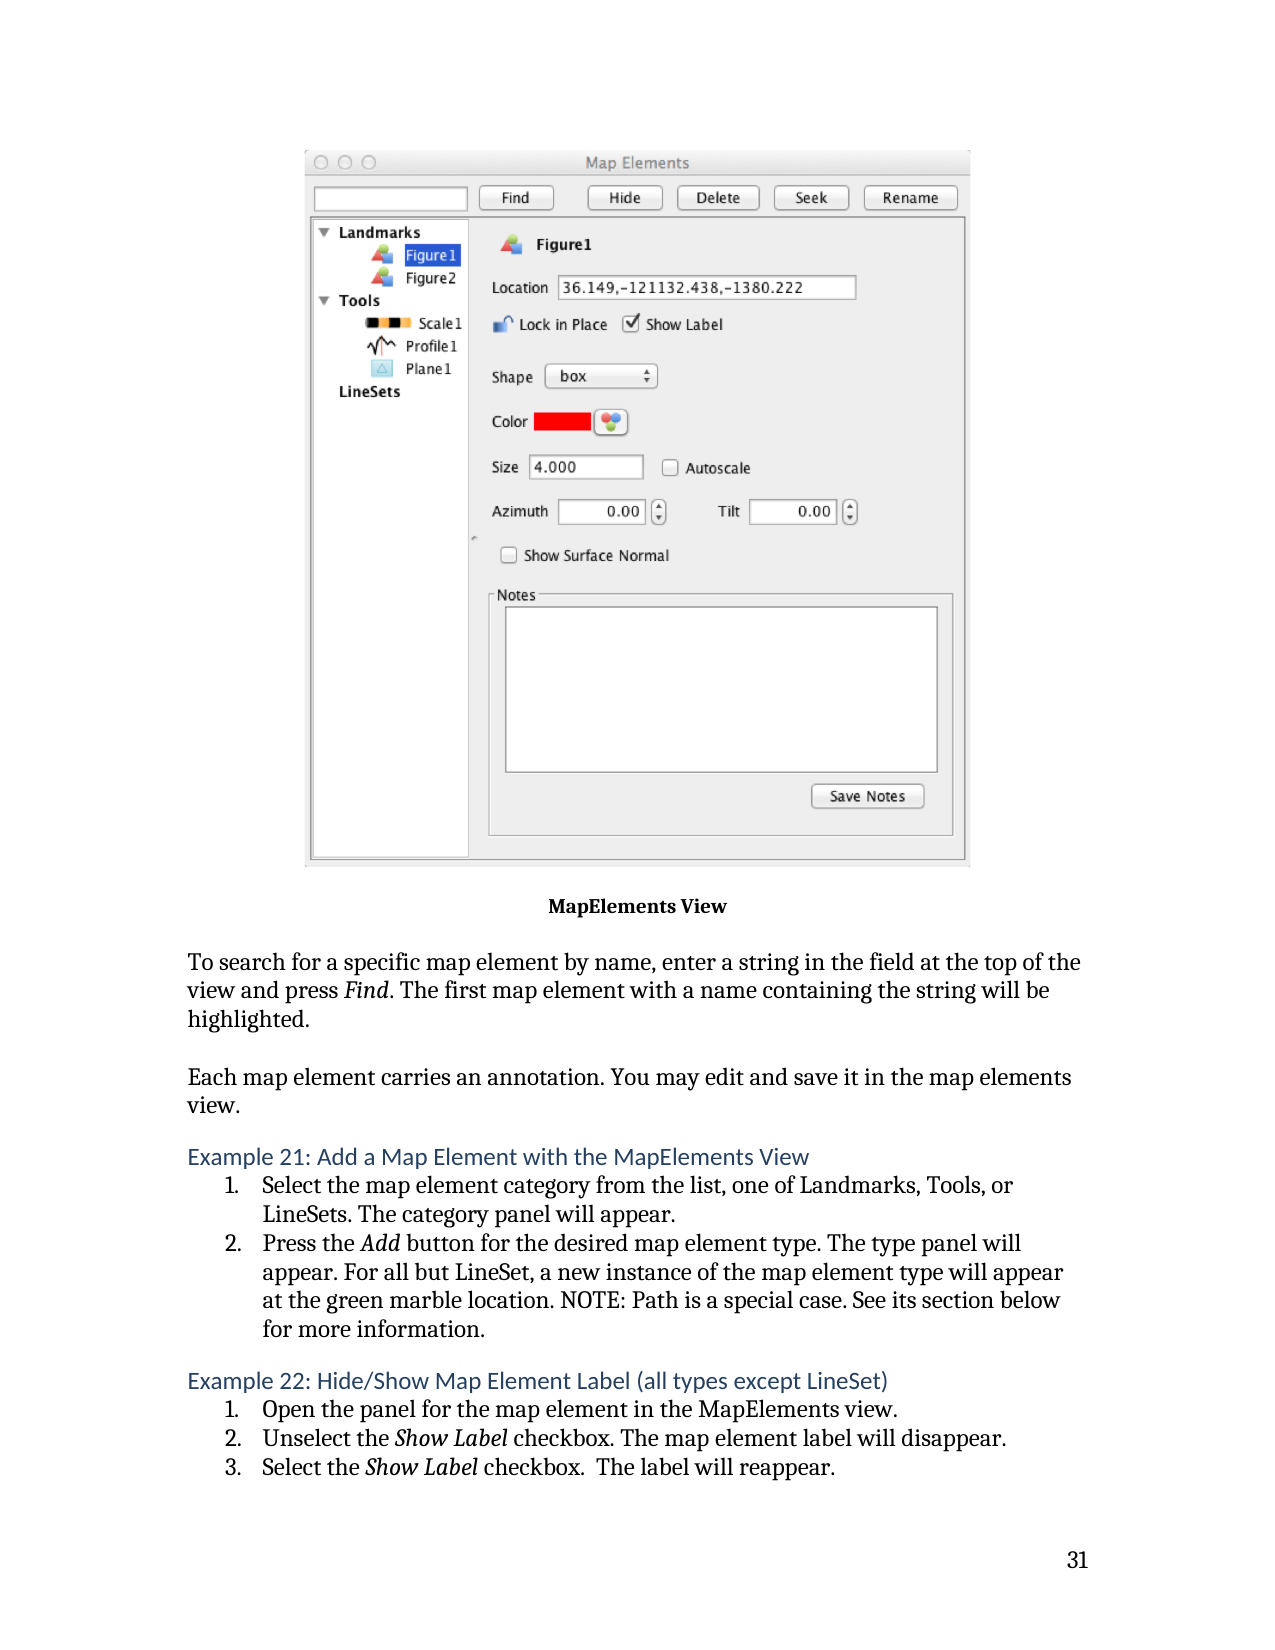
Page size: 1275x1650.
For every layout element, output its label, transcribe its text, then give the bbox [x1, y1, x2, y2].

picture [304, 150, 971, 867]
list Open the panel for the map element in the MapElements view. [225, 1395, 1087, 1424]
list Unselect the Show Label checkbox. The map element label will disappear. [225, 1424, 1087, 1453]
text Each map element carries an annotation. You may edit and save it in the map elements view. [187, 1063, 1087, 1120]
subtitle Example 22: Hide/Show Map Element Label (all types except LineSet) [187, 1365, 1087, 1395]
text MapElements View [187, 895, 1087, 919]
list Select the Show Label checkbox. The label will reappear. [225, 1453, 1087, 1482]
list Select the map element category from the list, one of Landmarks, Tools, or LineSets. The category panel will appear. [225, 1171, 1087, 1229]
text To search for a specific map element by name, enter a string in the field at the top of the view and press Find. The first map element with a name containing the string will be highlighted. [187, 948, 1087, 1034]
subtitle Example 21: Add a Map Element with the MapElements View [187, 1141, 1087, 1171]
list Press the Add button for the desired map element type. The type panel will appear. For all but LineSet, a new instance of the map element type will appear at the green marble location. NOTE: Path is a special case. See its section below for more information. [225, 1229, 1087, 1344]
